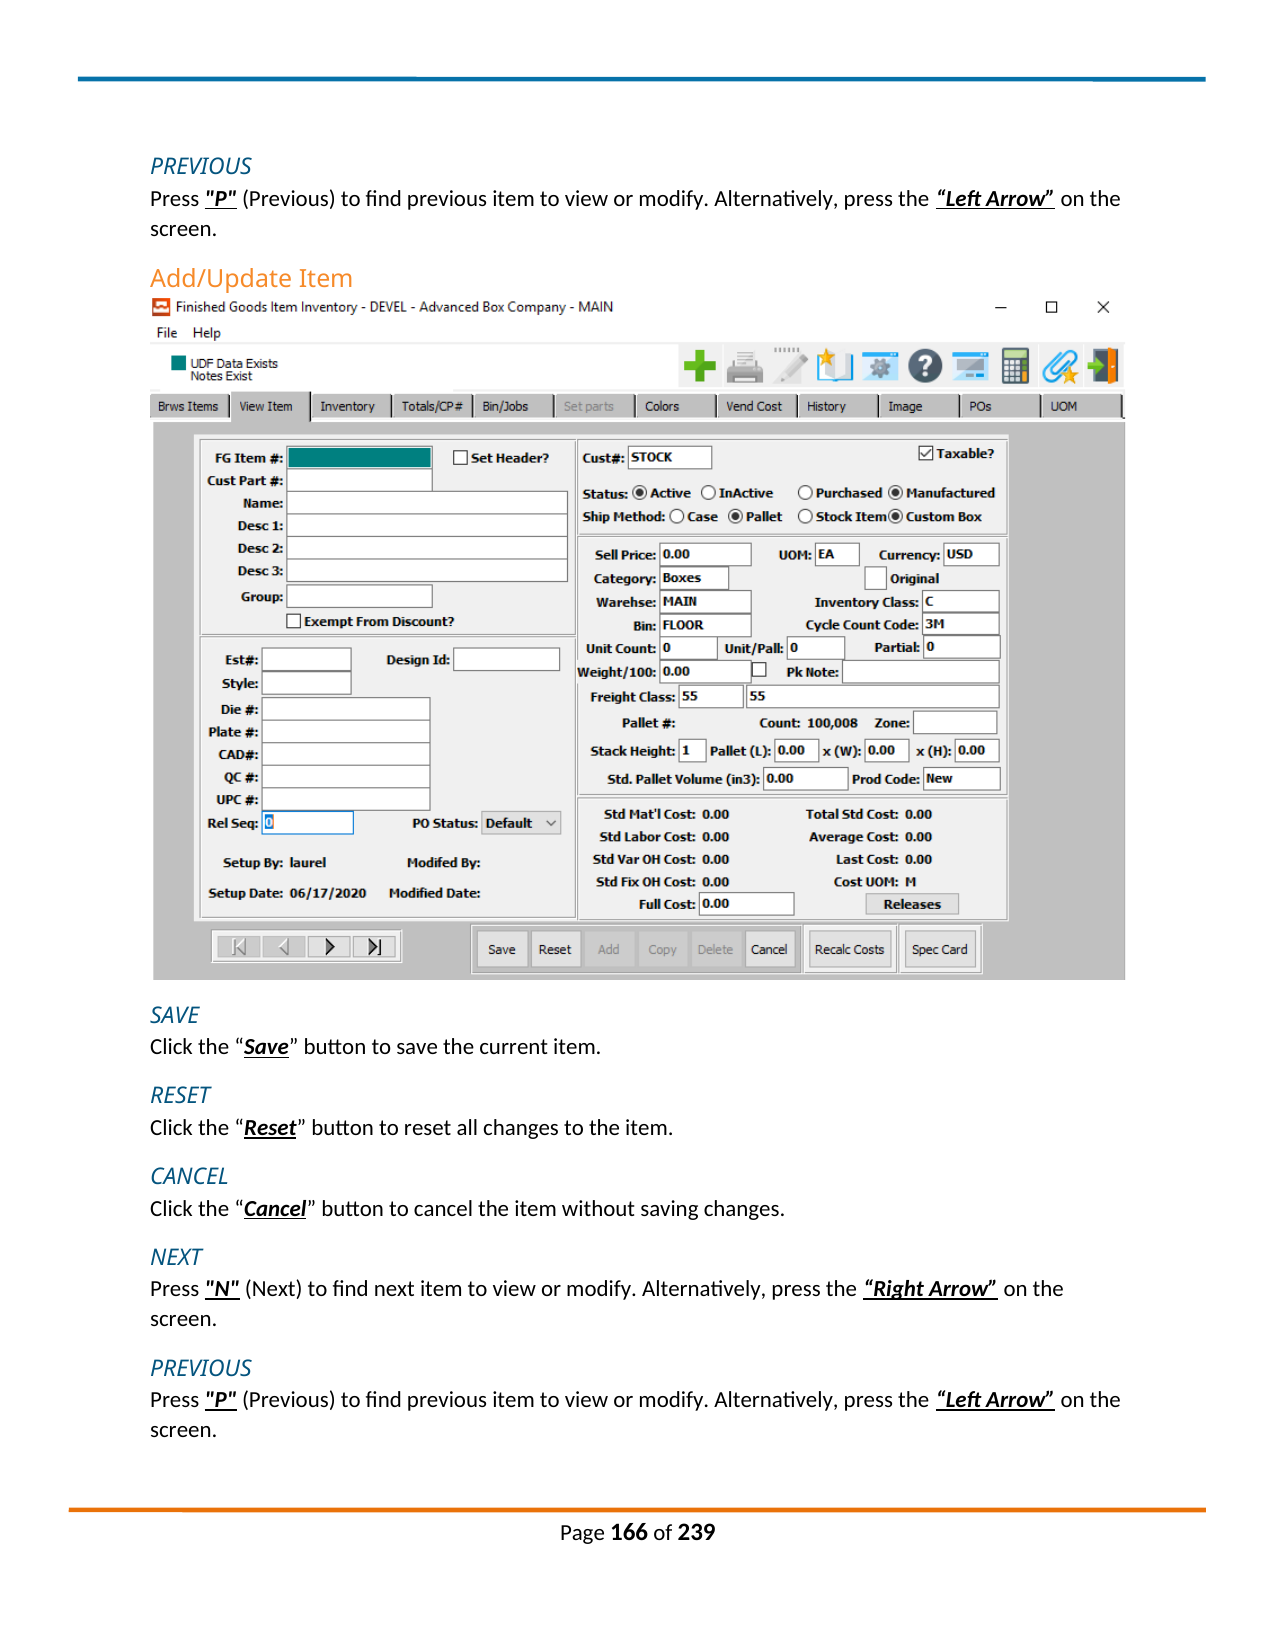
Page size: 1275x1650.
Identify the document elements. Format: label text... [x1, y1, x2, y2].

subtitle SAVE [150, 999, 1125, 1030]
text Click the “Cancel” button to cancel the item without saving changes. [150, 1194, 1125, 1222]
subtitle Add/Update Item [150, 261, 1125, 295]
text Click the “Save” button to save the current item. [150, 1032, 1125, 1061]
text Click the “Reset” button to reset all changes to the item. [150, 1113, 1125, 1141]
text Press "P" (Previous) to find previous item to view or modify. Alternatively, press the “Left Arrow” on the screen. [150, 184, 1125, 242]
subtitle PREVIOUS [150, 1351, 1125, 1383]
text Press "P" (Previous) to find previous item to view or modify. Alternatively, press the “Left Arrow” on the screen. [150, 1385, 1125, 1443]
picture [150, 297, 1125, 980]
subtitle PREVIOUS [150, 150, 1125, 181]
subtitle RESET [150, 1079, 1125, 1111]
subtitle NEXT [150, 1241, 1125, 1272]
text Press "N" (Next) to find next item to view or modify. Alternatively, press the “Right Arrow” on the screen. [150, 1274, 1125, 1333]
subtitle CANCEL [150, 1160, 1125, 1191]
